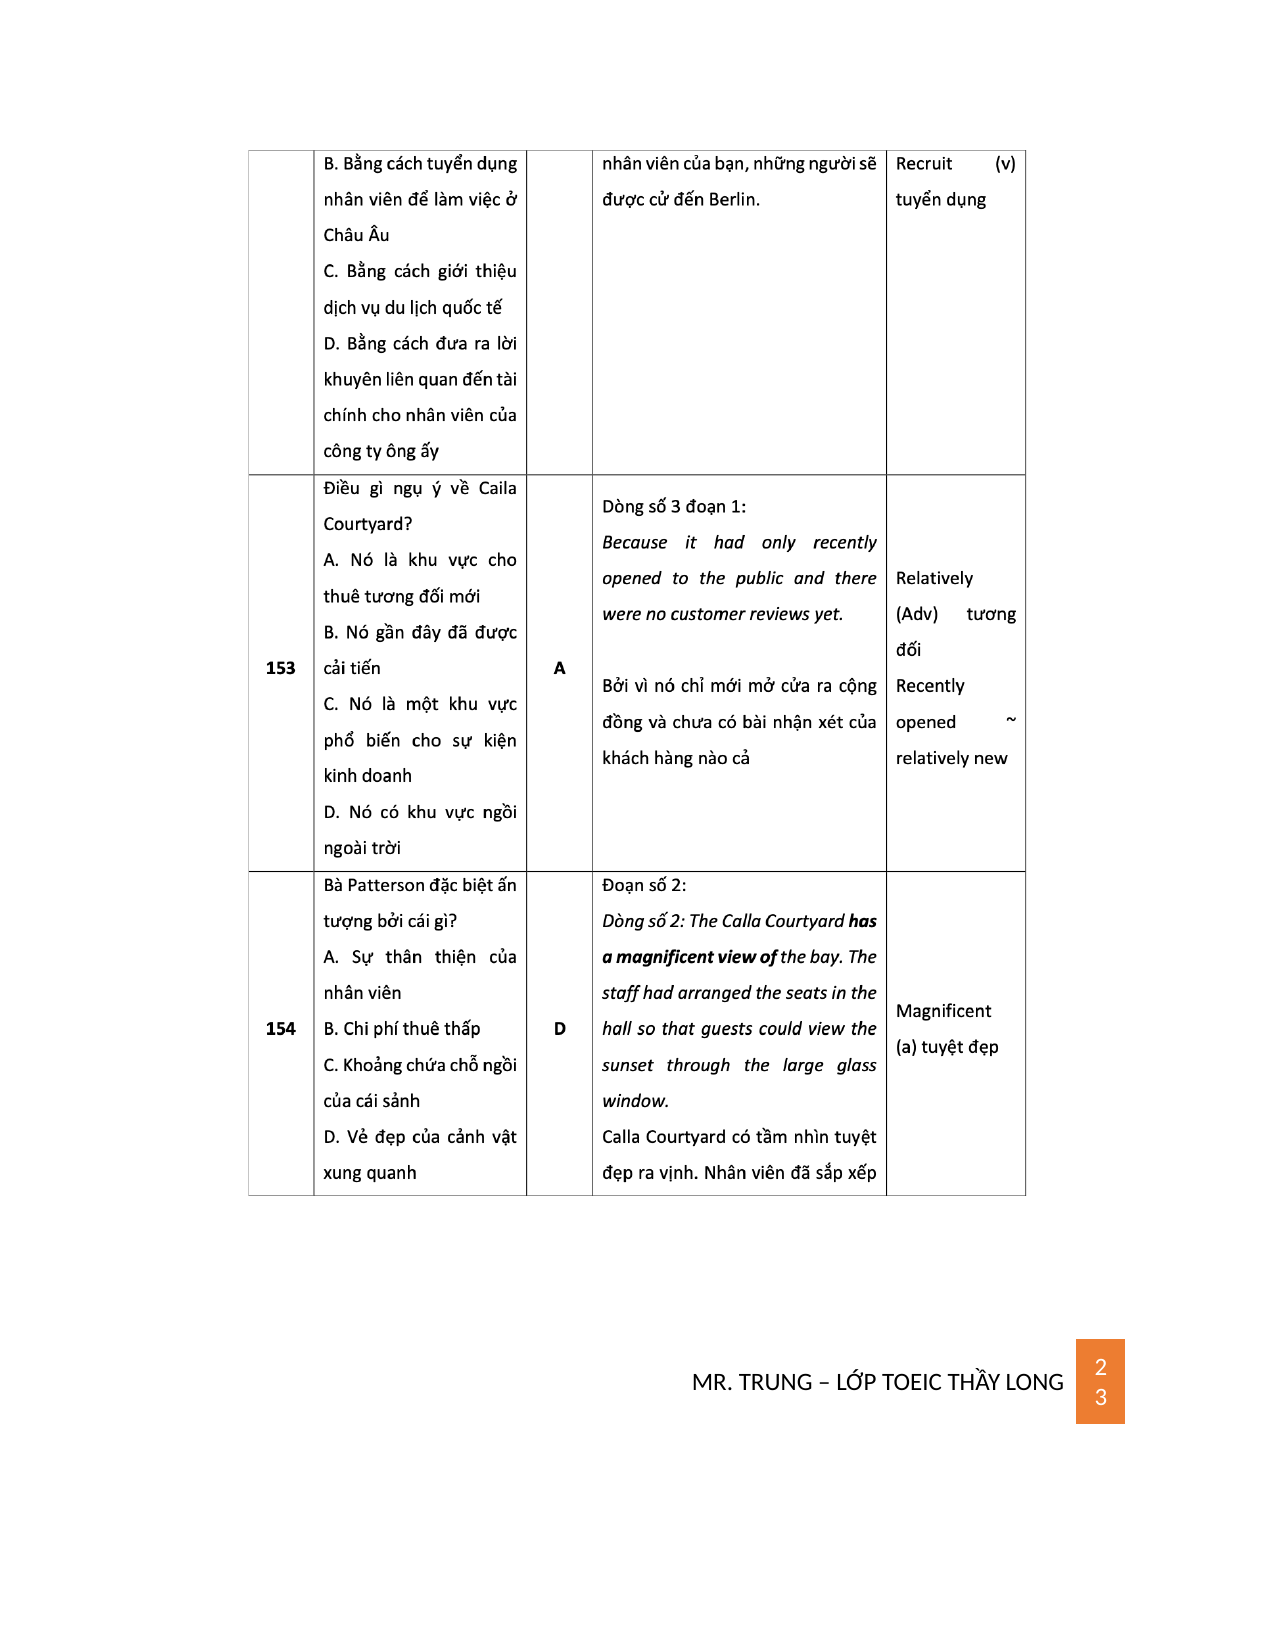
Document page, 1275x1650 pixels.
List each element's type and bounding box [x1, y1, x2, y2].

picture [248, 150, 1027, 1196]
